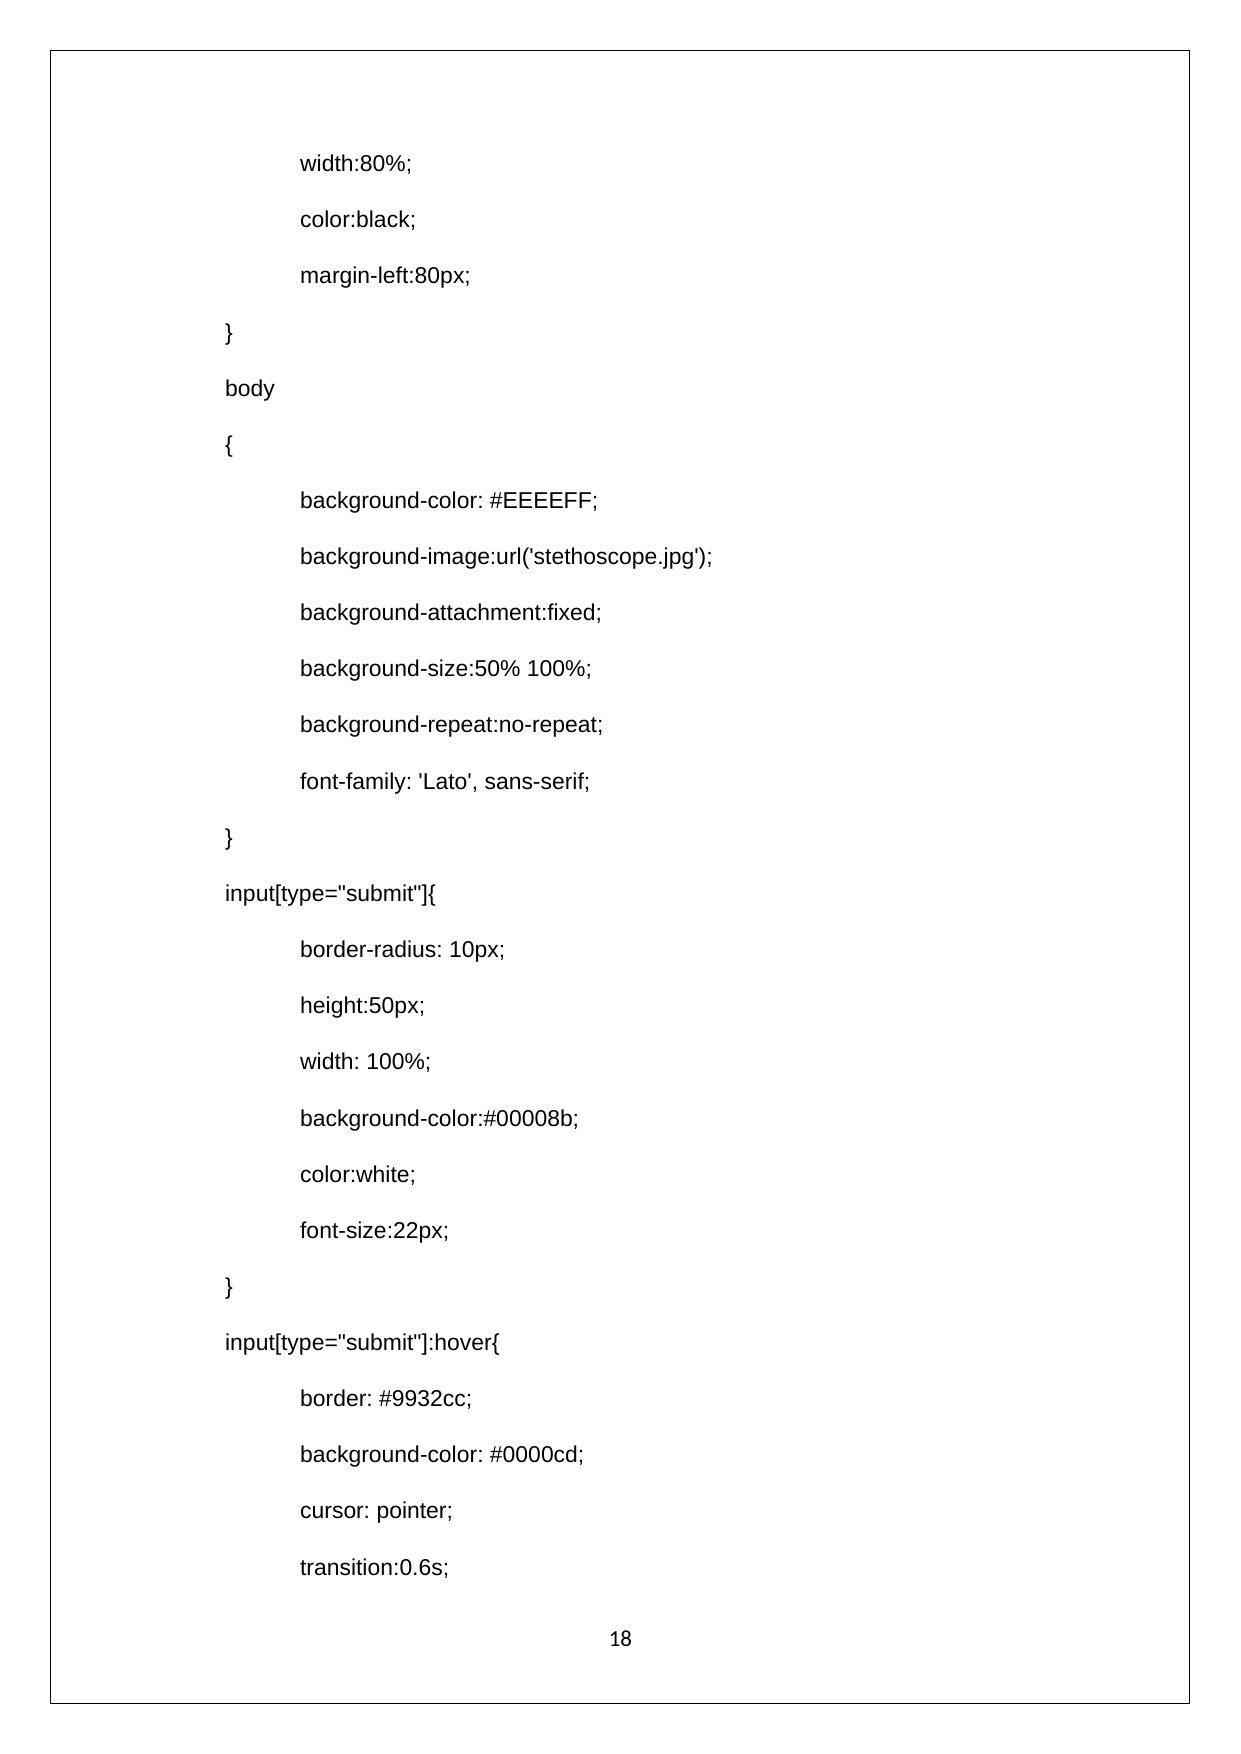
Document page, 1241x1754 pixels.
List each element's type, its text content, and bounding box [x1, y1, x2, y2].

text cursor: pointer; [150, 1497, 1090, 1524]
text border: #9932cc; [150, 1385, 1090, 1412]
text width: 100%; [150, 1048, 1090, 1075]
text transition:0.6s; [150, 1554, 1090, 1580]
text background-color:#00008b; [150, 1104, 1090, 1131]
text margin-left:80px; [150, 262, 1090, 289]
text color:white; [150, 1161, 1090, 1187]
text } [150, 1273, 1090, 1299]
text background-color: #EEEEFF; [150, 487, 1090, 513]
text input[type="submit"]:hover{ [150, 1329, 1090, 1355]
text color:black; [150, 206, 1090, 232]
text font-size:22px; [150, 1217, 1090, 1243]
text background-repeat:no-repeat; [150, 711, 1090, 738]
text background-attachment:fixed; [150, 599, 1090, 626]
text background-color: #0000cd; [150, 1441, 1090, 1468]
text body [150, 374, 1090, 401]
text background-size:50% 100%; [150, 655, 1090, 682]
text height:50px; [150, 992, 1090, 1018]
text { [150, 431, 1090, 457]
text font-family: 'Lato', sans-serif; [150, 768, 1090, 794]
text } [150, 318, 1090, 345]
text } [150, 824, 1090, 850]
text background-image:url('stethoscope.jpg'); [150, 543, 1090, 569]
text border-radius: 10px; [150, 936, 1090, 962]
text width:80%; [150, 150, 1090, 176]
text input[type="submit"]{ [150, 880, 1090, 906]
